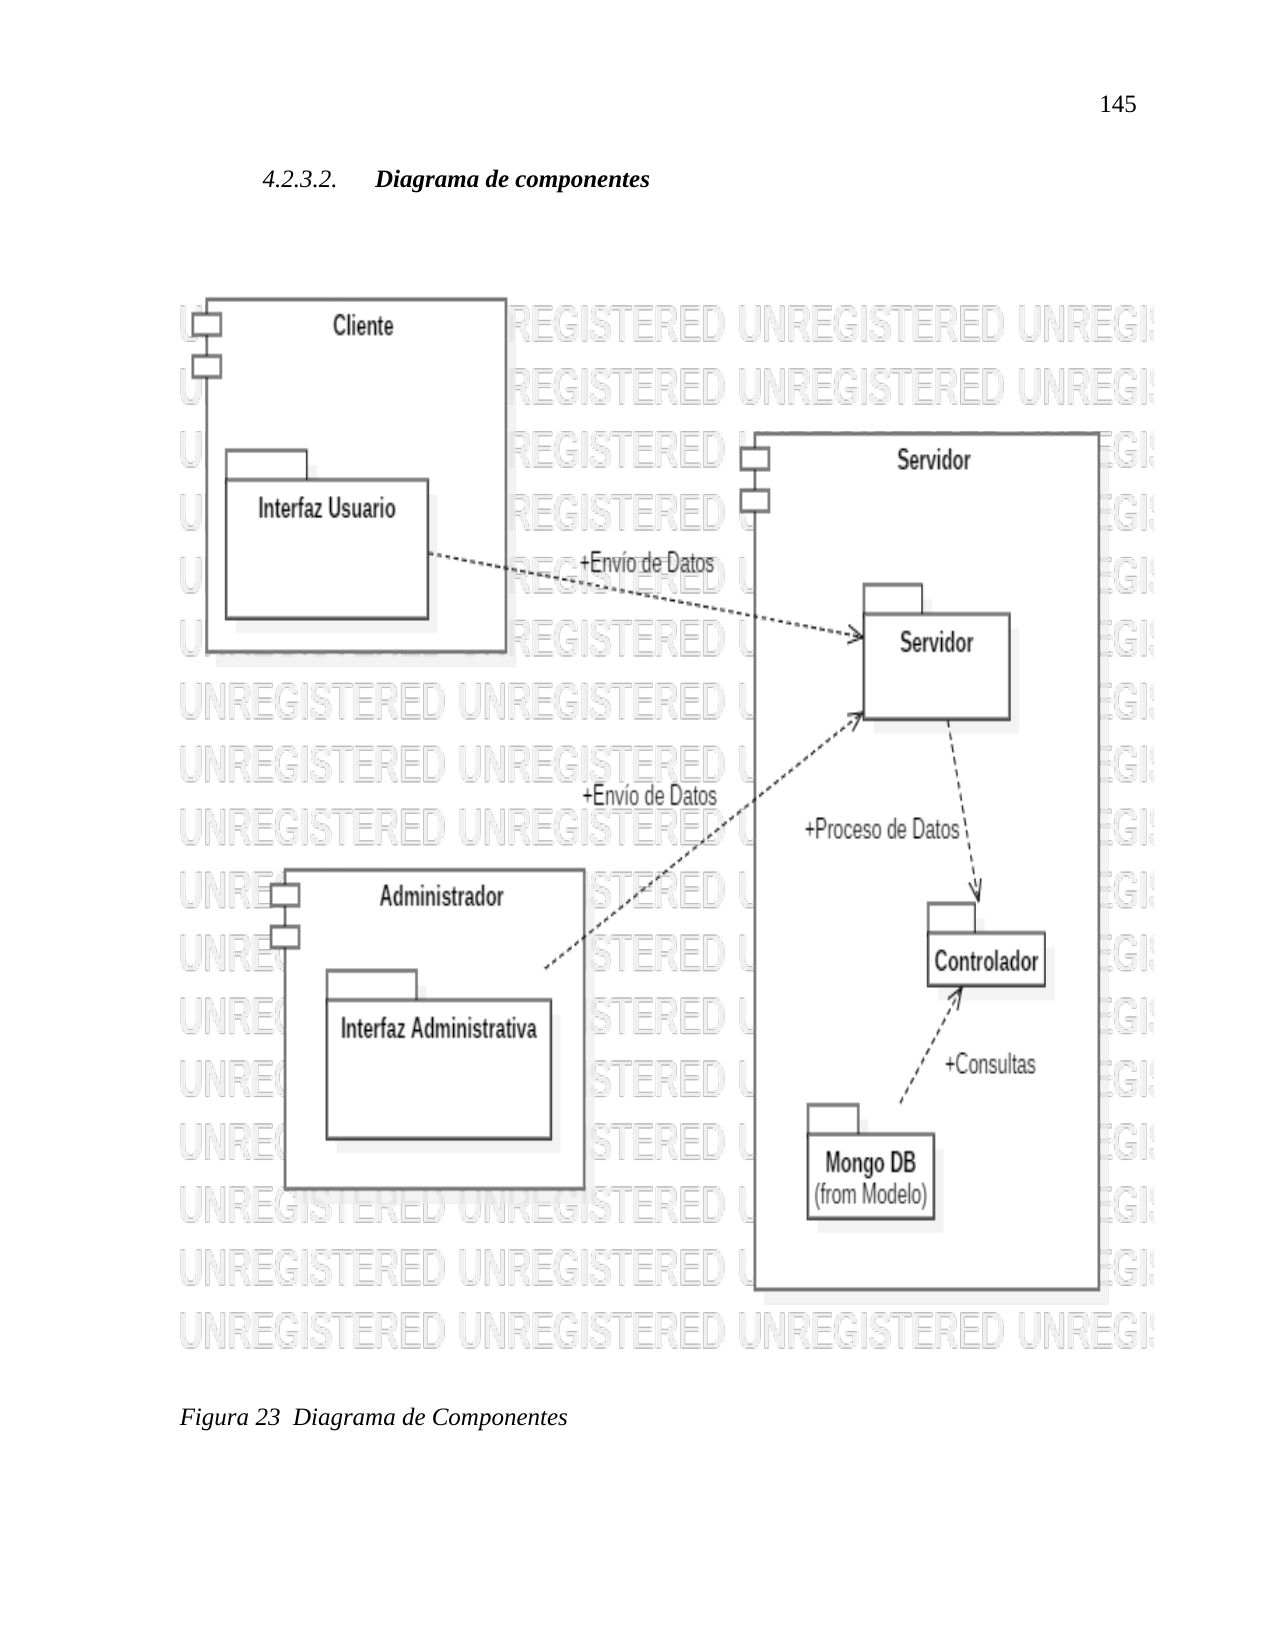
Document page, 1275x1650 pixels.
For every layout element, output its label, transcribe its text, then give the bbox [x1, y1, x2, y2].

subtitle Diagrama de componentes [262, 164, 1125, 193]
picture [179, 279, 1155, 1374]
text Figura 23 Diagrama de Componentes [150, 1402, 1125, 1431]
